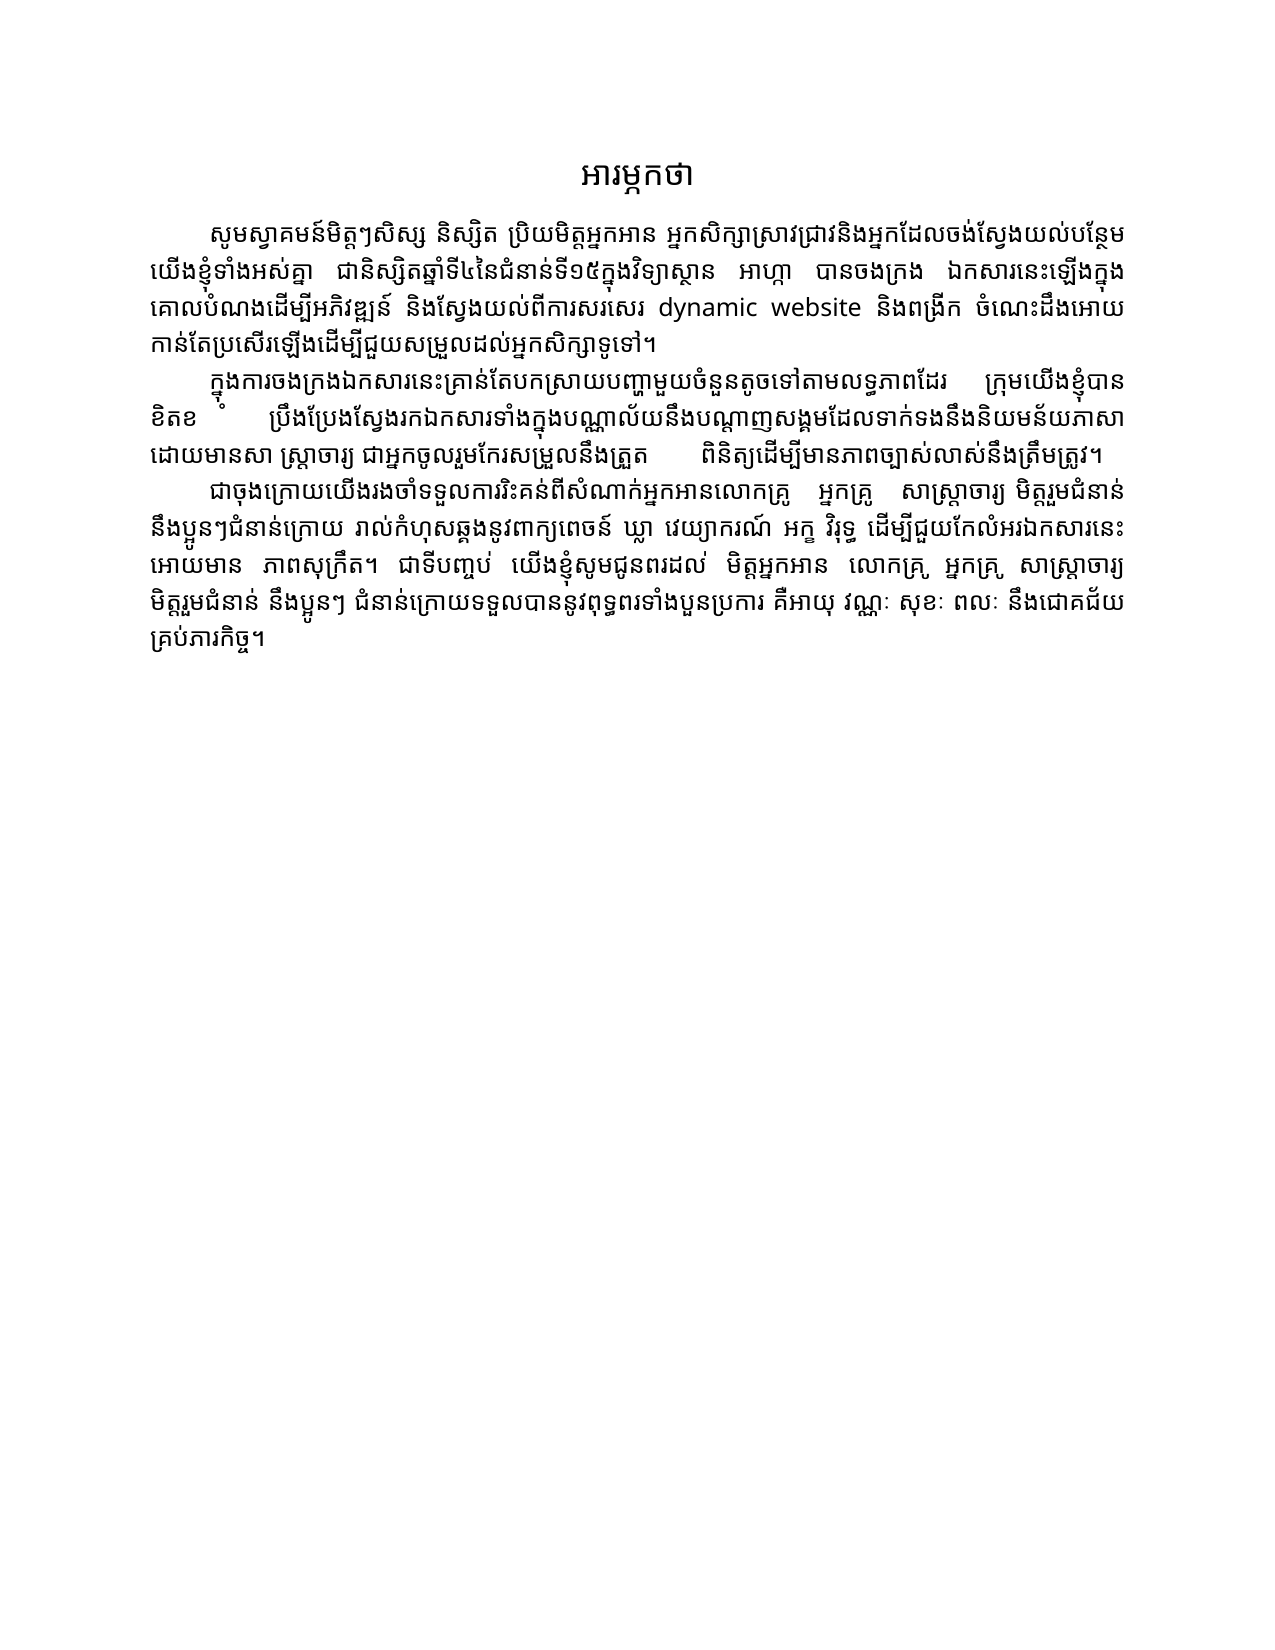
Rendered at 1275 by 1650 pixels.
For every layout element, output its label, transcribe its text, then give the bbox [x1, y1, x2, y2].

text ជាចុងក្រោយយើងរងចាំទទួលការរិះគន់ពីសំណាក់អ្នកអានលោកគ្រូ អ្នកគ្រូ សាស្ត្រាចារ្យ មិត្តរួមជំនាន់ នឹងប្អូនៗជំនាន់ក្រោយ រាល់កំហុសឆ្គងនូវពាក្យពេចន៍ ឃ្លា វេយ្យាករណ៍ អក្ខ វិរុទ្ធ ដើម្បីជួយកែលំអរឯកសារនេះអោយមាន ភាពសុក្រឹត។ ជាទីបញ្ចប់ យើងខ្ញុំសូមជូនពរដល់ មិត្តអ្នកអាន លោកគ្រូ អ្នកគ្រូ សាស្ត្រាចារ្យ មិត្តរួមជំនាន់ នឹងប្អូនៗ ជំនាន់ក្រោយទទួលបាននូវពុទ្ធពរទាំងបួនប្រការ គឺអាយុ វណ្ណៈ សុខៈ ពលៈ នឹងជោគជ័យគ្រប់ភារកិច្ច។ [150, 473, 1125, 654]
text ក្នុងការចងក្រងឯកសារនេះគ្រាន់តែបកស្រាយបញ្ហាមួយចំនួនតូចទៅតាមលទ្ធភាពដែរ ក្រុមយើងខ្ញុំបានខិតខំ ប្រឹងប្រែងស្វែងរកឯកសារទាំងក្នុងបណ្ណាល័យនឹងបណ្ដាញសង្គមដែលទាក់ទងនឹងនិយមន័យភាសា ដោយមានសា ស្ត្រាចារ្យ ជាអ្នកចូលរួមកែរសម្រួលនឹងត្រួត ពិនិត្យដើម្បីមានភាពច្បាស់លាស់នឹងត្រឹមត្រូវ។ [150, 363, 1125, 470]
text សូមស្វាគមន៍មិត្តៗសិស្ស និស្សិត ប្រិយមិត្តអ្នកអាន អ្នកសិក្សាស្រាវជ្រាវនិងអ្នកដែលចង់ស្វែងយល់បន្ថែម យើងខ្ញុំទាំងអស់គ្នា ជានិស្សិតឆ្នាំទី៤នៃជំនាន់ទី១៥ក្នុងវិទ្យាស្ថាន អាហ្កា បានចងក្រង ឯកសារនេះឡើងក្នុងគោលបំណងដើម្បីអភិវឌ្ឍន៍ និងស្វែងយល់ពីការសរសេរ dynamic website និងពង្រីក ចំណេះដឹងអោយកាន់តែប្រសើរឡើងដើម្បីជួយសម្រួលដល់អ្នកសិក្សាទូទៅ។ [150, 216, 1125, 360]
text អារម្ភកថា [150, 150, 1125, 195]
